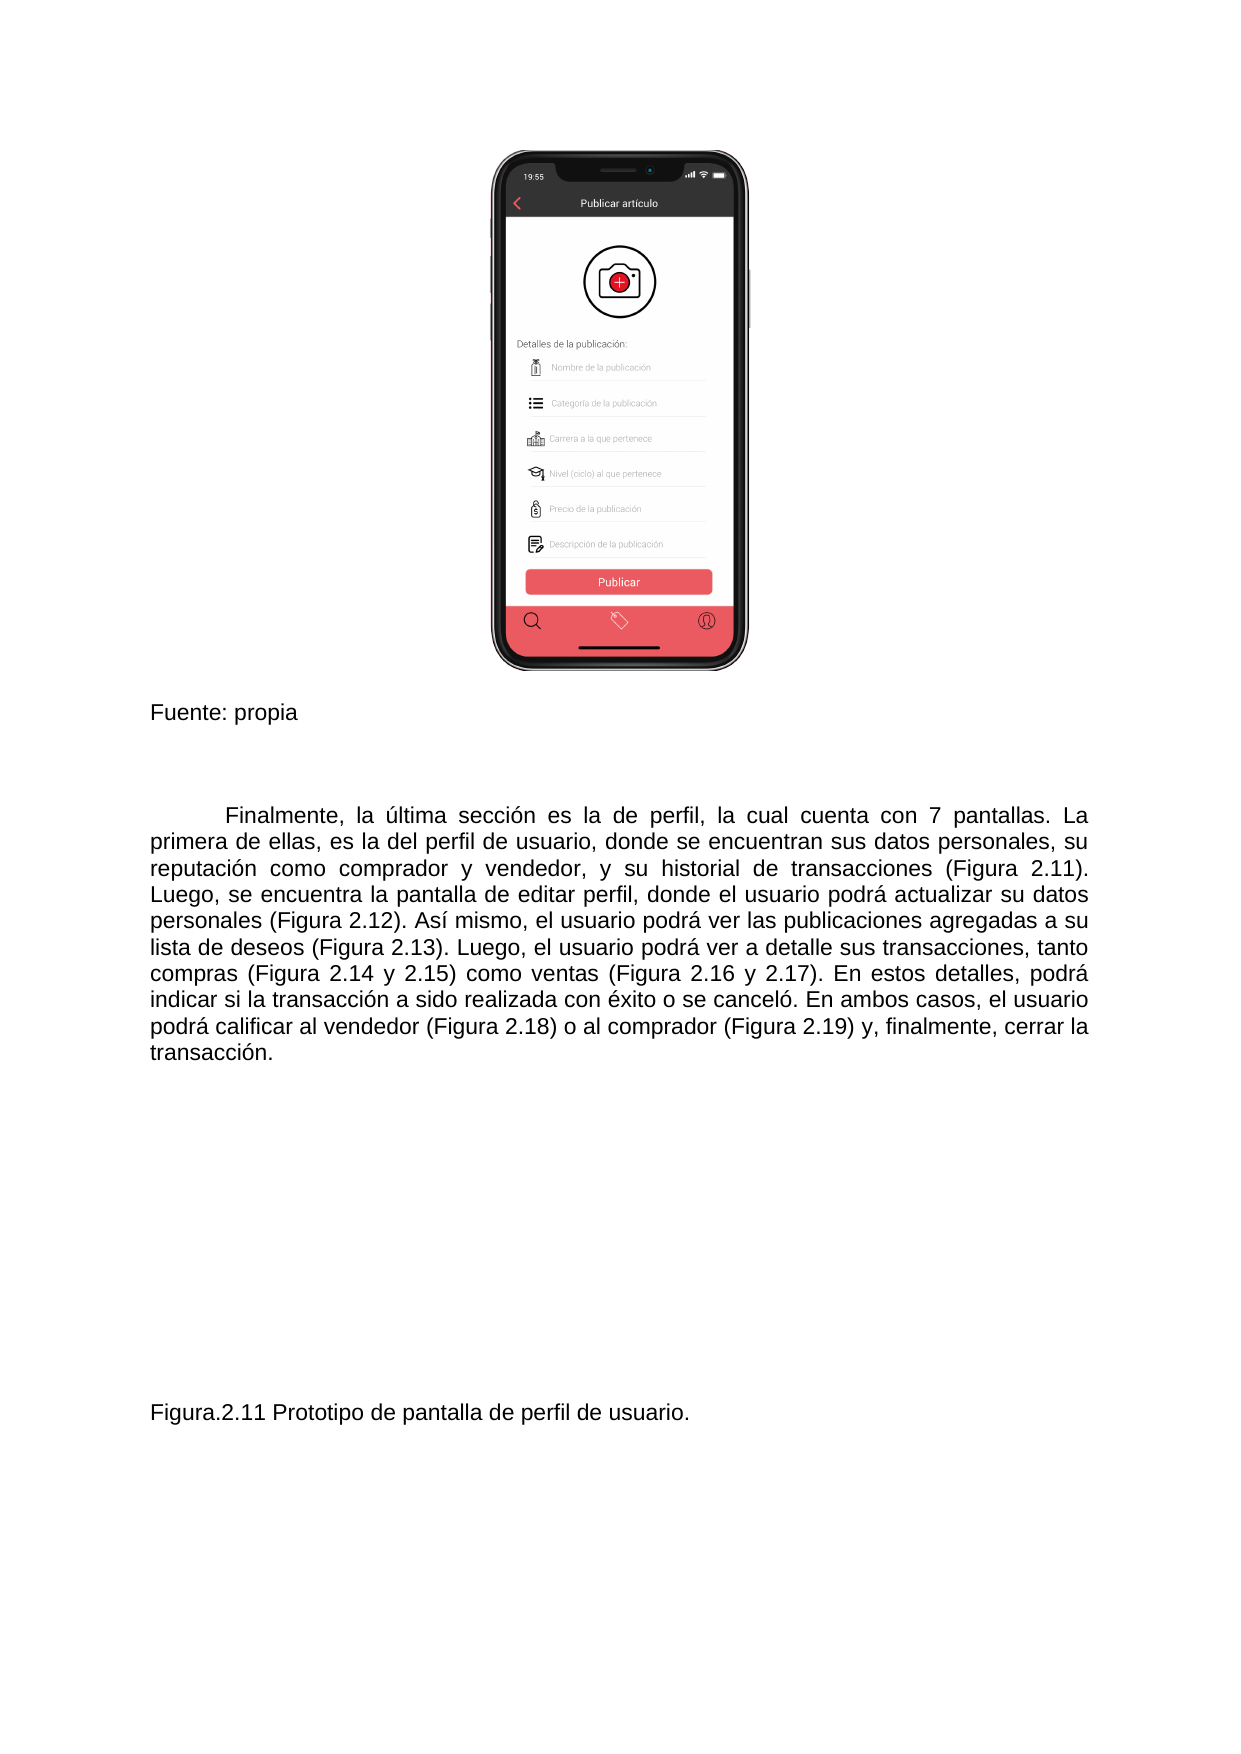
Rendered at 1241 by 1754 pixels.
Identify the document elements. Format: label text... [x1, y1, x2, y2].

text Fuente: propia [150, 699, 1090, 726]
text Figura.2.11 Prototipo de pantalla de perfil de usuario. [150, 1398, 1090, 1425]
picture [489, 150, 751, 671]
text Finalmente, la última sección es la de perfil, la cual cuenta con 7 pantallas. La primera de ellas, es la del perfil de usuario, donde se encuentran sus datos personales, su reputación como comprador y vendedor, y su historial de transacciones (Figura 2.11). Luego, se encuentra la pantalla de editar perfil, donde el usuario podrá actualizar su datos personales (Figura 2.12). Así mismo, el usuario podrá ver las publicaciones agregadas a su lista de deseos (Figura 2.13). Luego, el usuario podrá ver a detalle sus transacciones, tanto compras (Figura 2.14 y 2.15) como ventas (Figura 2.16 y 2.17). En estos detalles, podrá indicar si la transacción a sido realizada con éxito o se canceló. En ambos casos, el usuario podrá calificar al vendedor (Figura 2.18) o al comprador (Figura 2.19) y, finalmente, cerrar la transacción. [150, 802, 1090, 1065]
